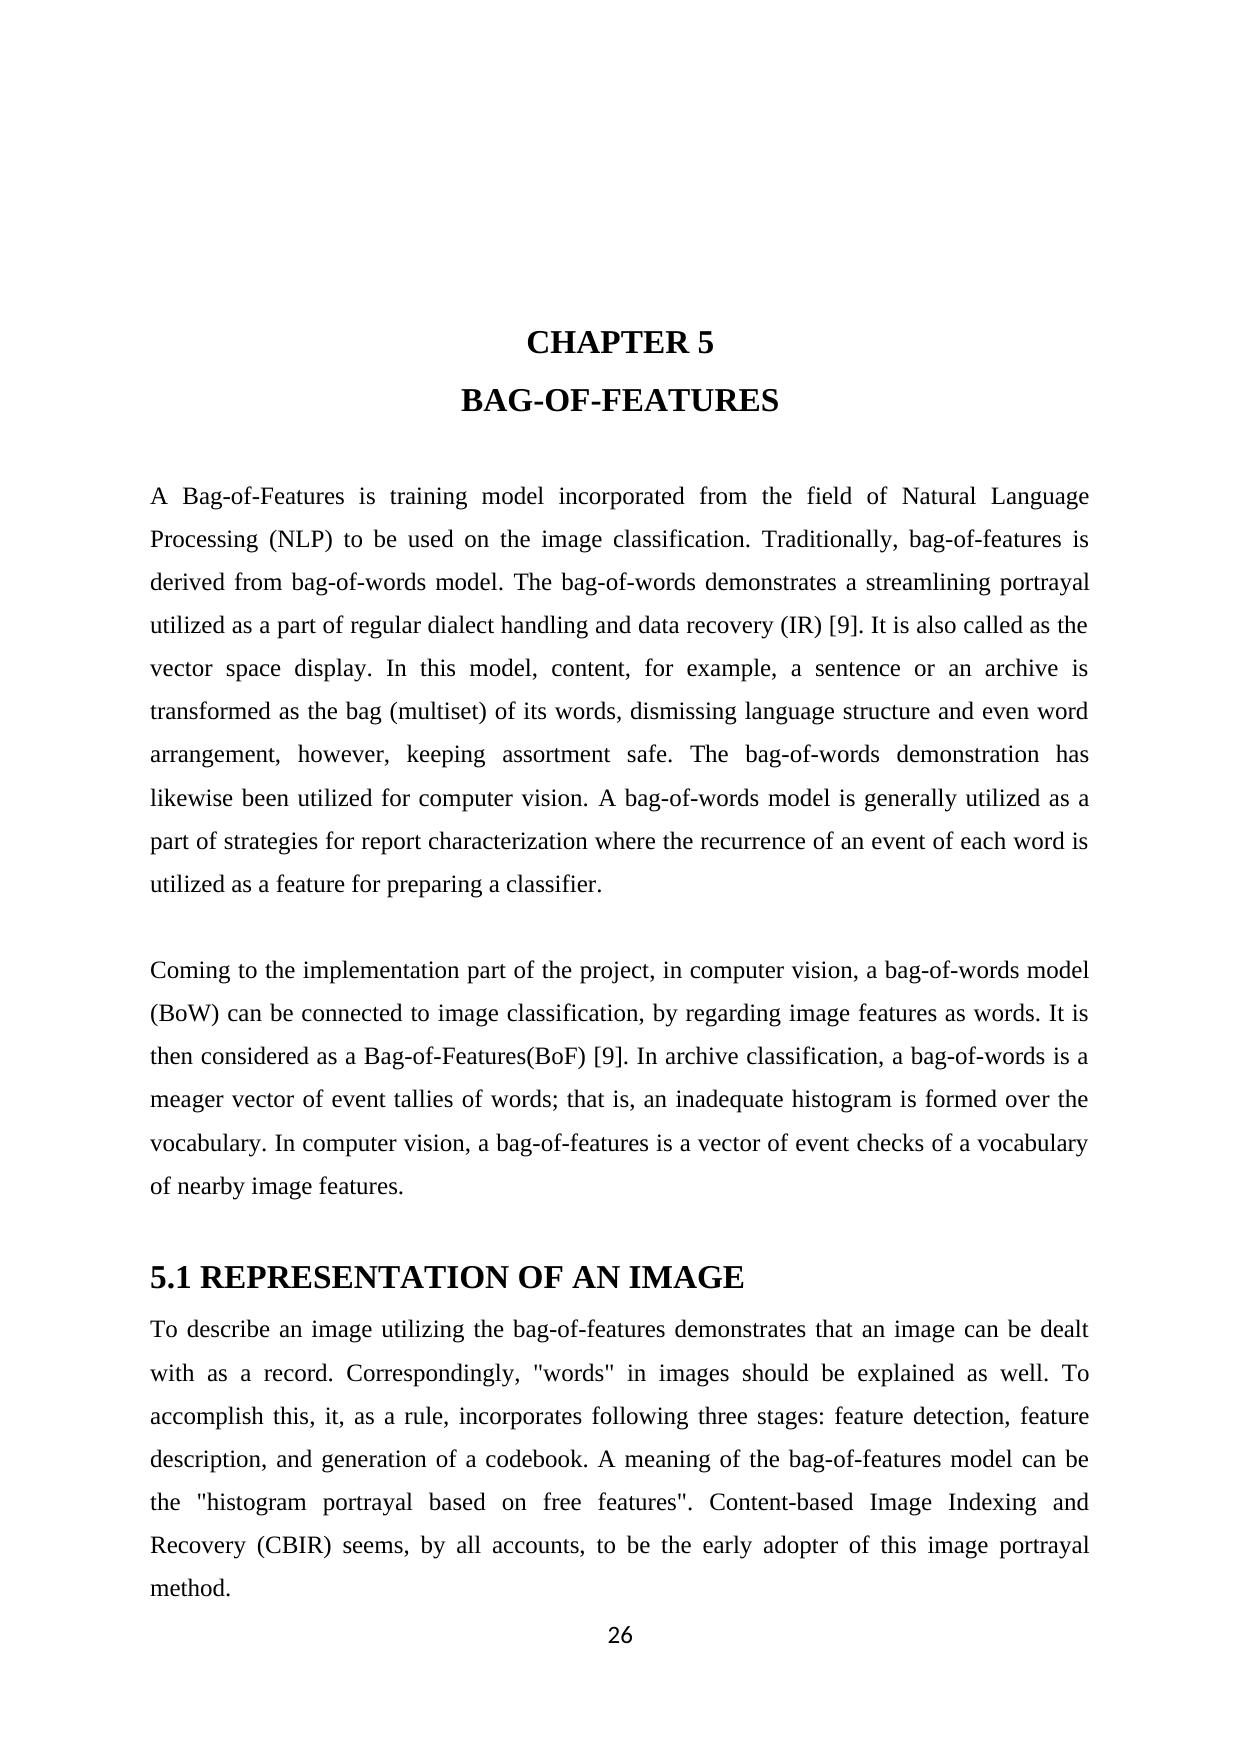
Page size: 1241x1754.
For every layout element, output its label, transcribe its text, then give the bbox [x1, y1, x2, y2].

text A Bag-of-Features is training model incorporated from the field of Natural Language Processing (NLP) to be used on the image classification. Traditionally, bag-of-features is derived from bag-of-words model. The bag-of-words demonstrates a streamlining portrayal utilized as a part of regular dialect handling and data recovery (IR) [9]. It is also called as the vector space display. In this model, content, for example, a sentence or an archive is transformed as the bag (multiset) of its words, dismissing language structure and even word arrangement, however, keeping assortment safe. The bag-of-words demonstration has likewise been utilized for computer vision. A bag-of-words model is generally utilized as a part of strategies for report characterization where the recurrence of an event of each word is utilized as a feature for preparing a classifier. [150, 481, 1090, 898]
text Coming to the implementation part of the project, in computer vision, a bag-of-words model (BoW) can be connected to image classification, by regarding image features as words. It is then considered as a Bag-of-Features(BoF) [9]. In archive classification, a bag-of-words is a meager vector of event tallies of words; that is, an inadequate histogram is formed over the vocabulary. In computer vision, a bag-of-features is a vector of event checks of a vocabulary of nearby image features. [150, 955, 1090, 1199]
text CHAPTER 5 [150, 323, 1090, 361]
text BAG-OF-FEATURES [150, 380, 1090, 418]
text To describe an image utilizing the bag-of-features demonstrates that an image can be dealt with as a record. Correspondingly, "words" in images should be explained as well. To accomplish this, it, as a rule, incorporates following three stages: feature detection, feature description, and generation of a codebook. A meaning of the bag-of-features model can be the "histogram portrayal based on free features". Content-based Image Indexing and Recovery (CBIR) seems, by all accounts, to be the early adopter of this image portrayal method. [150, 1314, 1090, 1602]
text 5.1 REPRESENTATION OF AN IMAGE [150, 1257, 1090, 1295]
